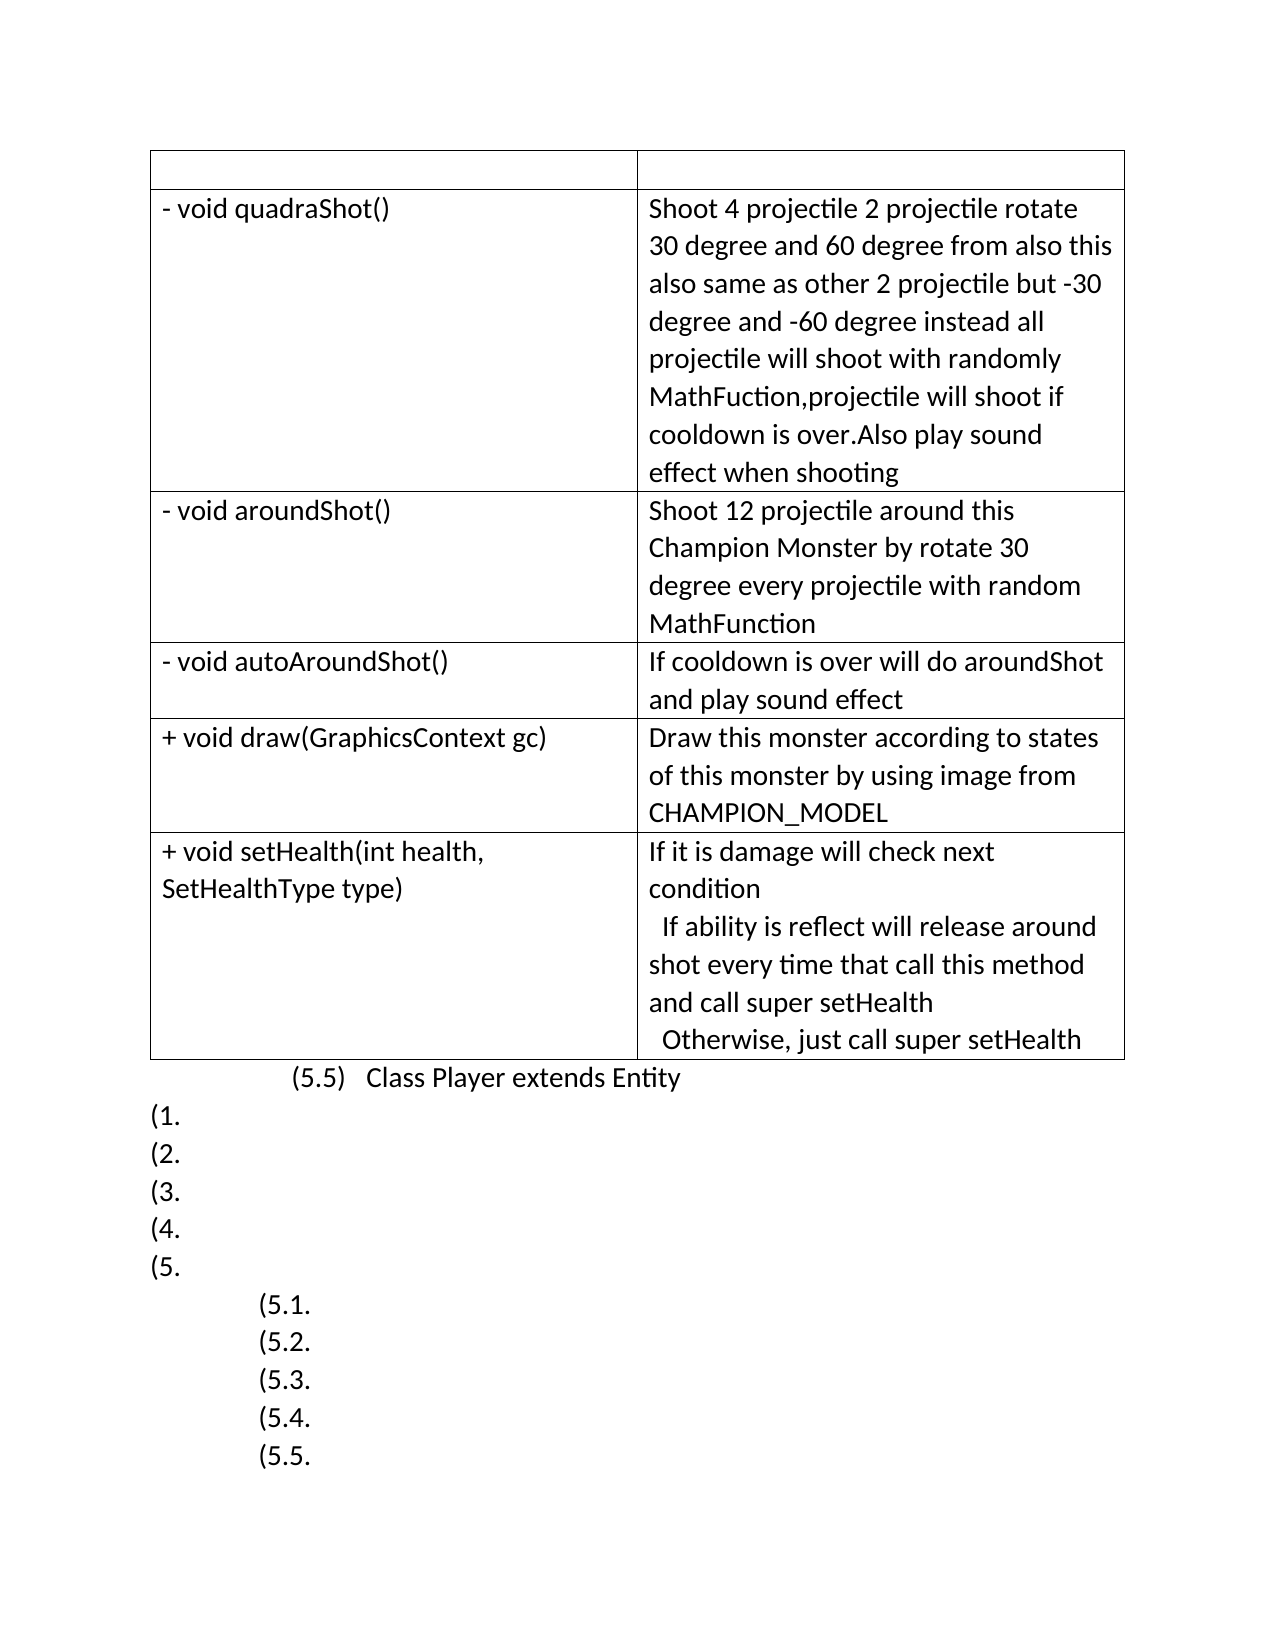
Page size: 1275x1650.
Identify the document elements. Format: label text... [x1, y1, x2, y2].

table_cell + void setHealth(int health, SetHealthType type) [151, 833, 637, 1058]
table_cell Shoot 4 projectile 2 projectile rotate 30 degree and 60 degree from also this also same as other 2 projectile but -30 degree and -60 degree instead all projectile will shoot with randomly MathFuction,projectile will shoot if cooldown is over.Also play sound effect when shooting [638, 190, 1124, 491]
table_cell Draw this monster according to states of this monster by using image from CHAMPION_MODEL [638, 719, 1124, 832]
list Class Player extends Entity [291, 1060, 1125, 1095]
table_cell Shoot 12 projectile around this Champion Monster by rotate 30 degree every projectile with random MathFunction [638, 492, 1124, 642]
table_cell - void quadraShot() [151, 190, 637, 491]
table_cell - void autoAroundShot() [151, 643, 637, 718]
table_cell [151, 151, 637, 189]
table_cell - void aroundShot() [151, 492, 637, 642]
table_cell + void draw(GraphicsContext gc) [151, 719, 637, 832]
table_cell If cooldown is over will do aroundShot and play sound effect [638, 643, 1124, 718]
table_cell If it is damage will check next condition If ability is reflect will release around shot every time that call this method and call super setHealth Otherwise, just call super setHealth [638, 833, 1124, 1058]
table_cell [638, 151, 1124, 189]
